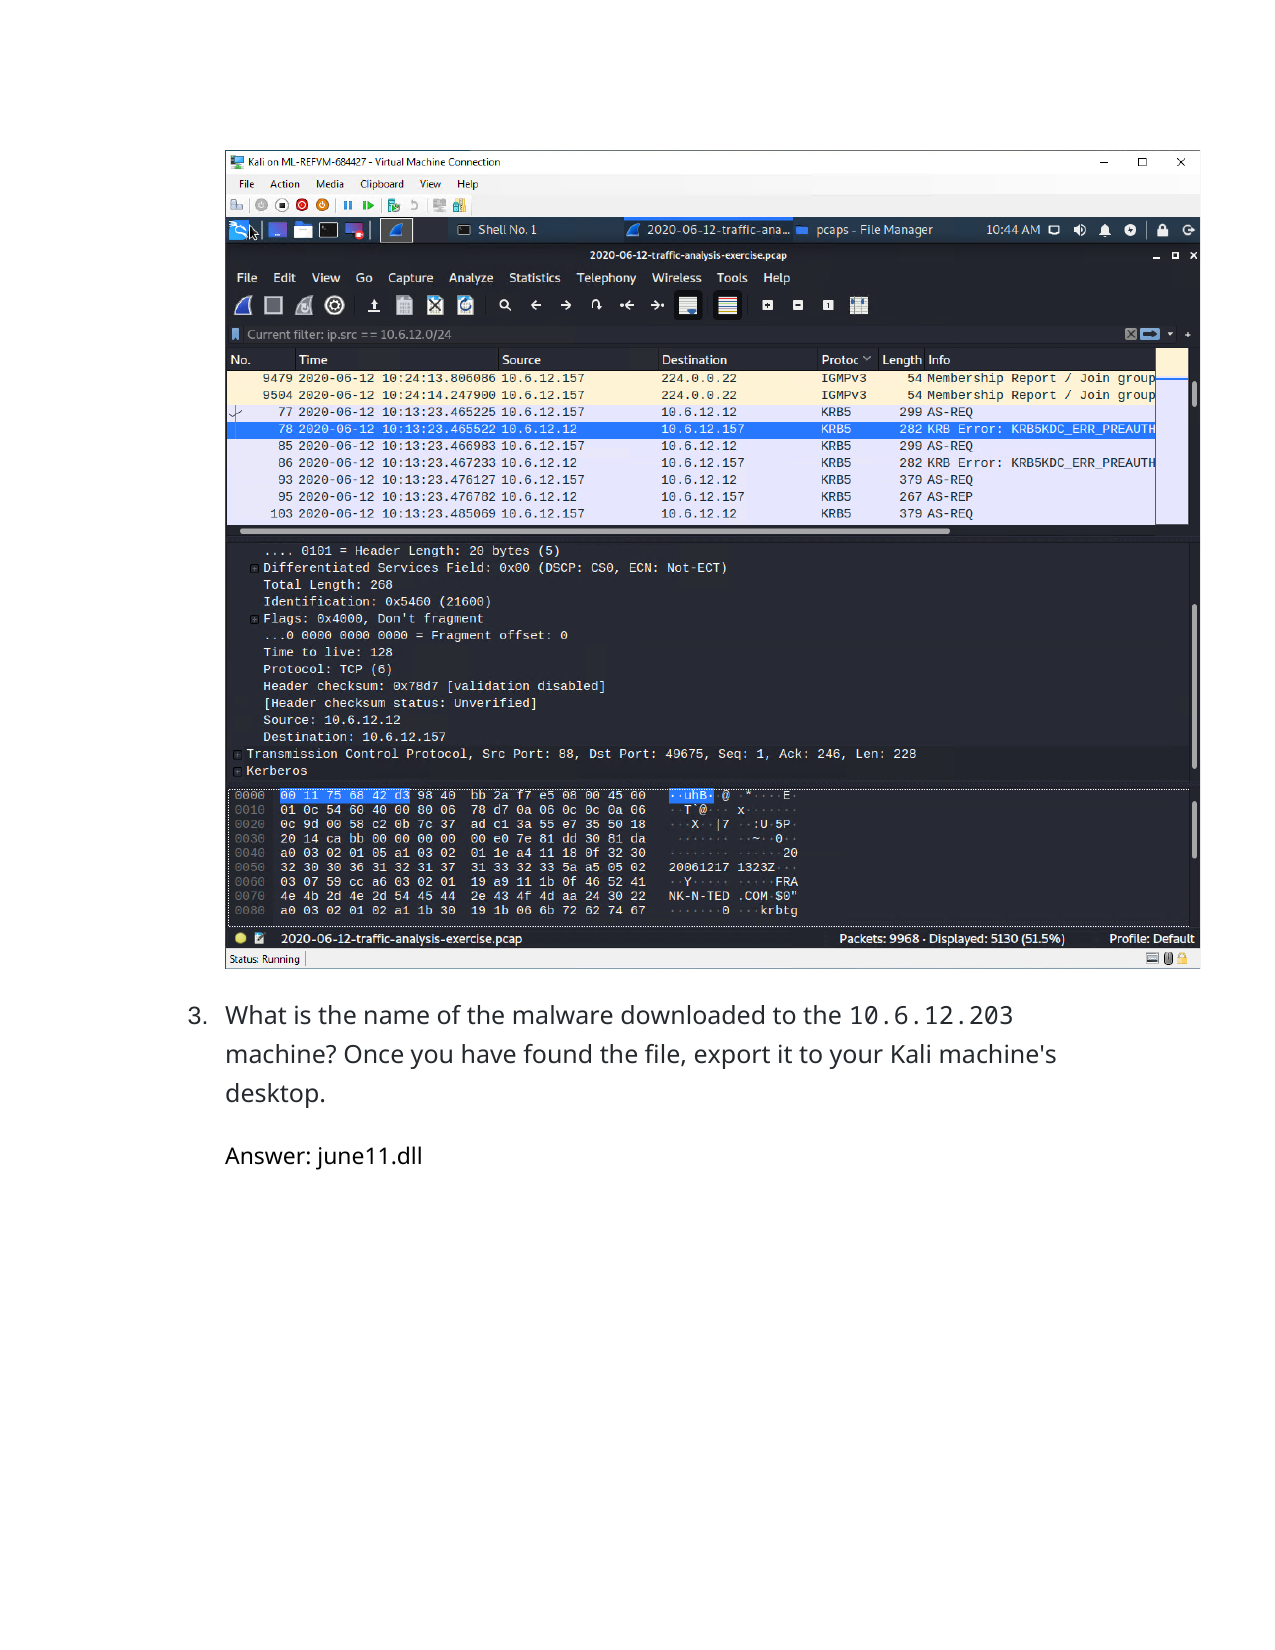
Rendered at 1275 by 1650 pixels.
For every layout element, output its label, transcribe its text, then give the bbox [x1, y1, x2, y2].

picture [225, 150, 1200, 969]
text Answer: june11.dll [225, 1140, 1125, 1171]
list What is the name of the malware downloaded to the 10.6.12.203 machine? Once you have found the file, export it to your Kali machine's desktop. [187, 997, 1125, 1110]
